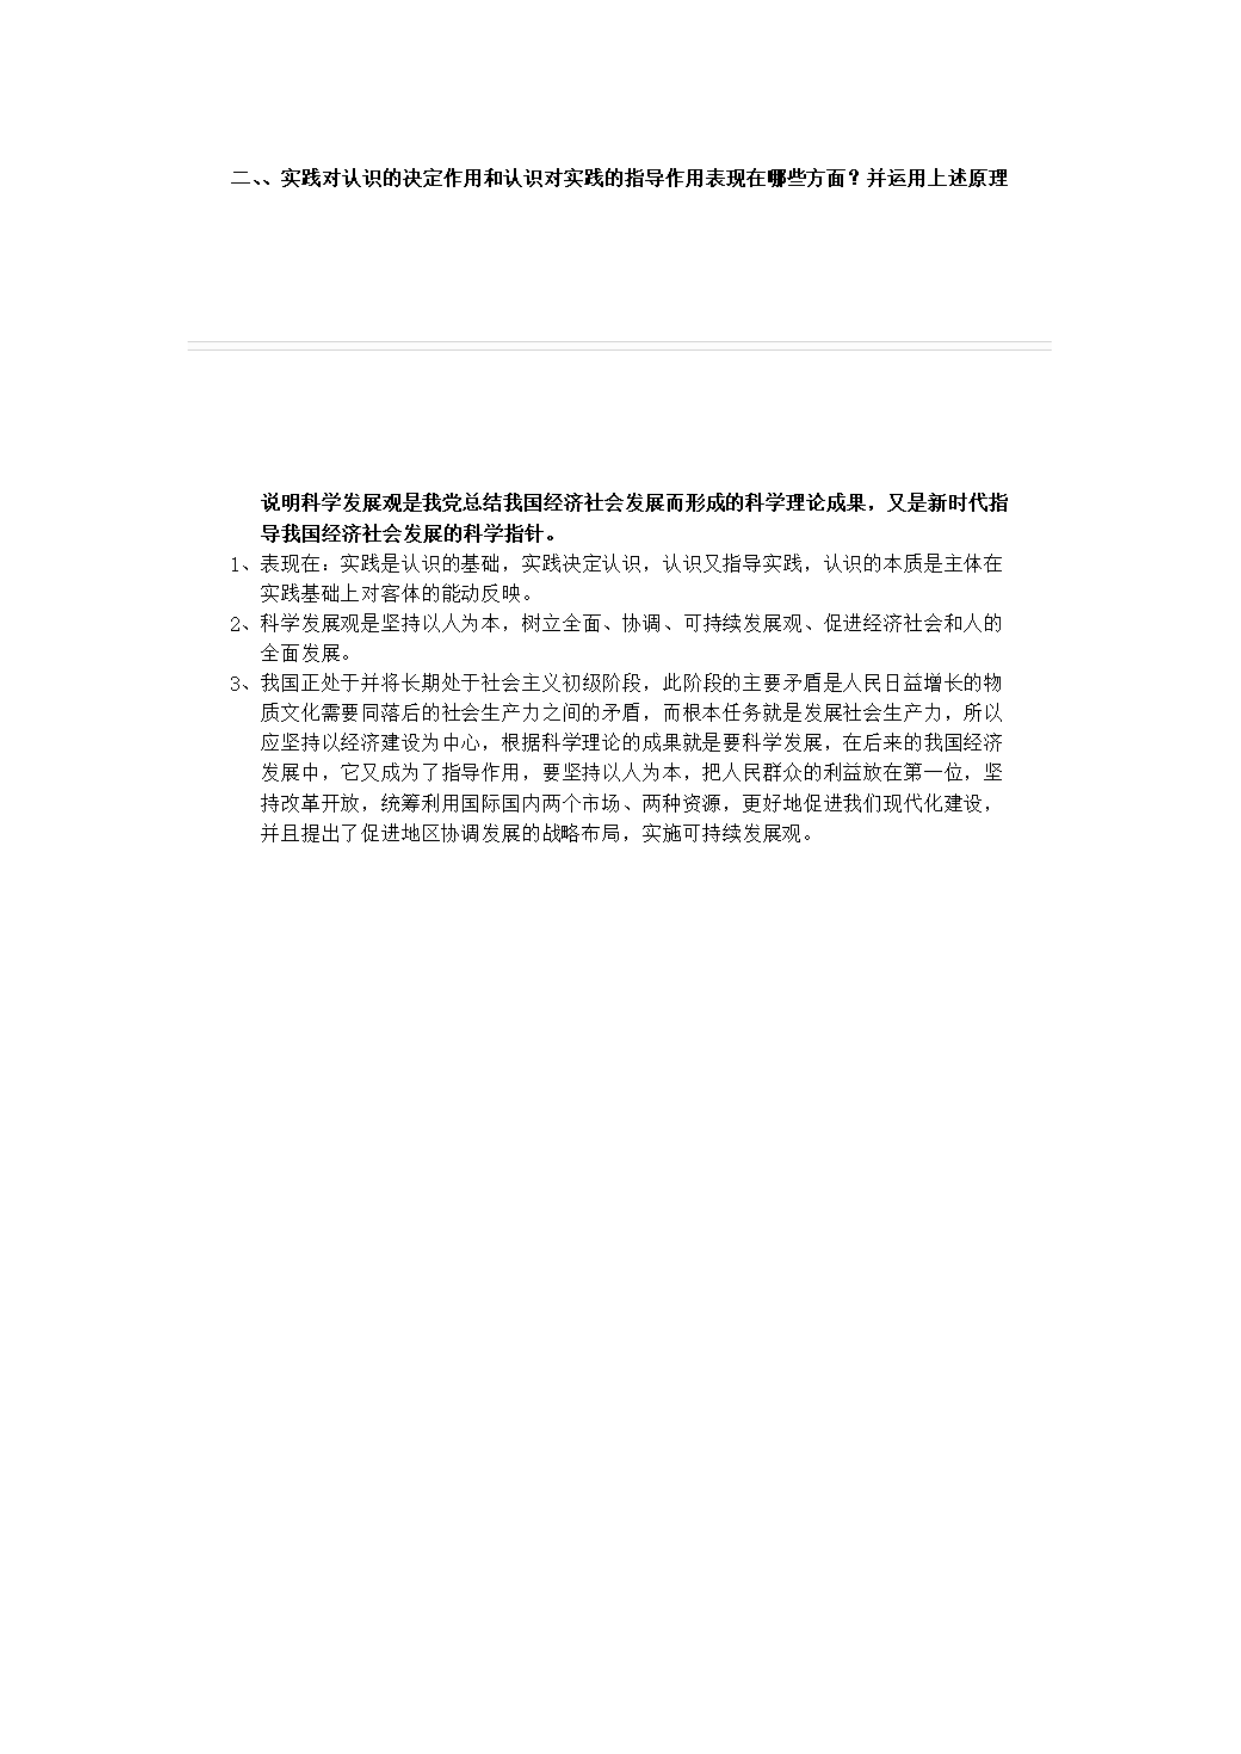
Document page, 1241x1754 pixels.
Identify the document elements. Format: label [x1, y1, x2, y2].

picture [187, 162, 1052, 864]
